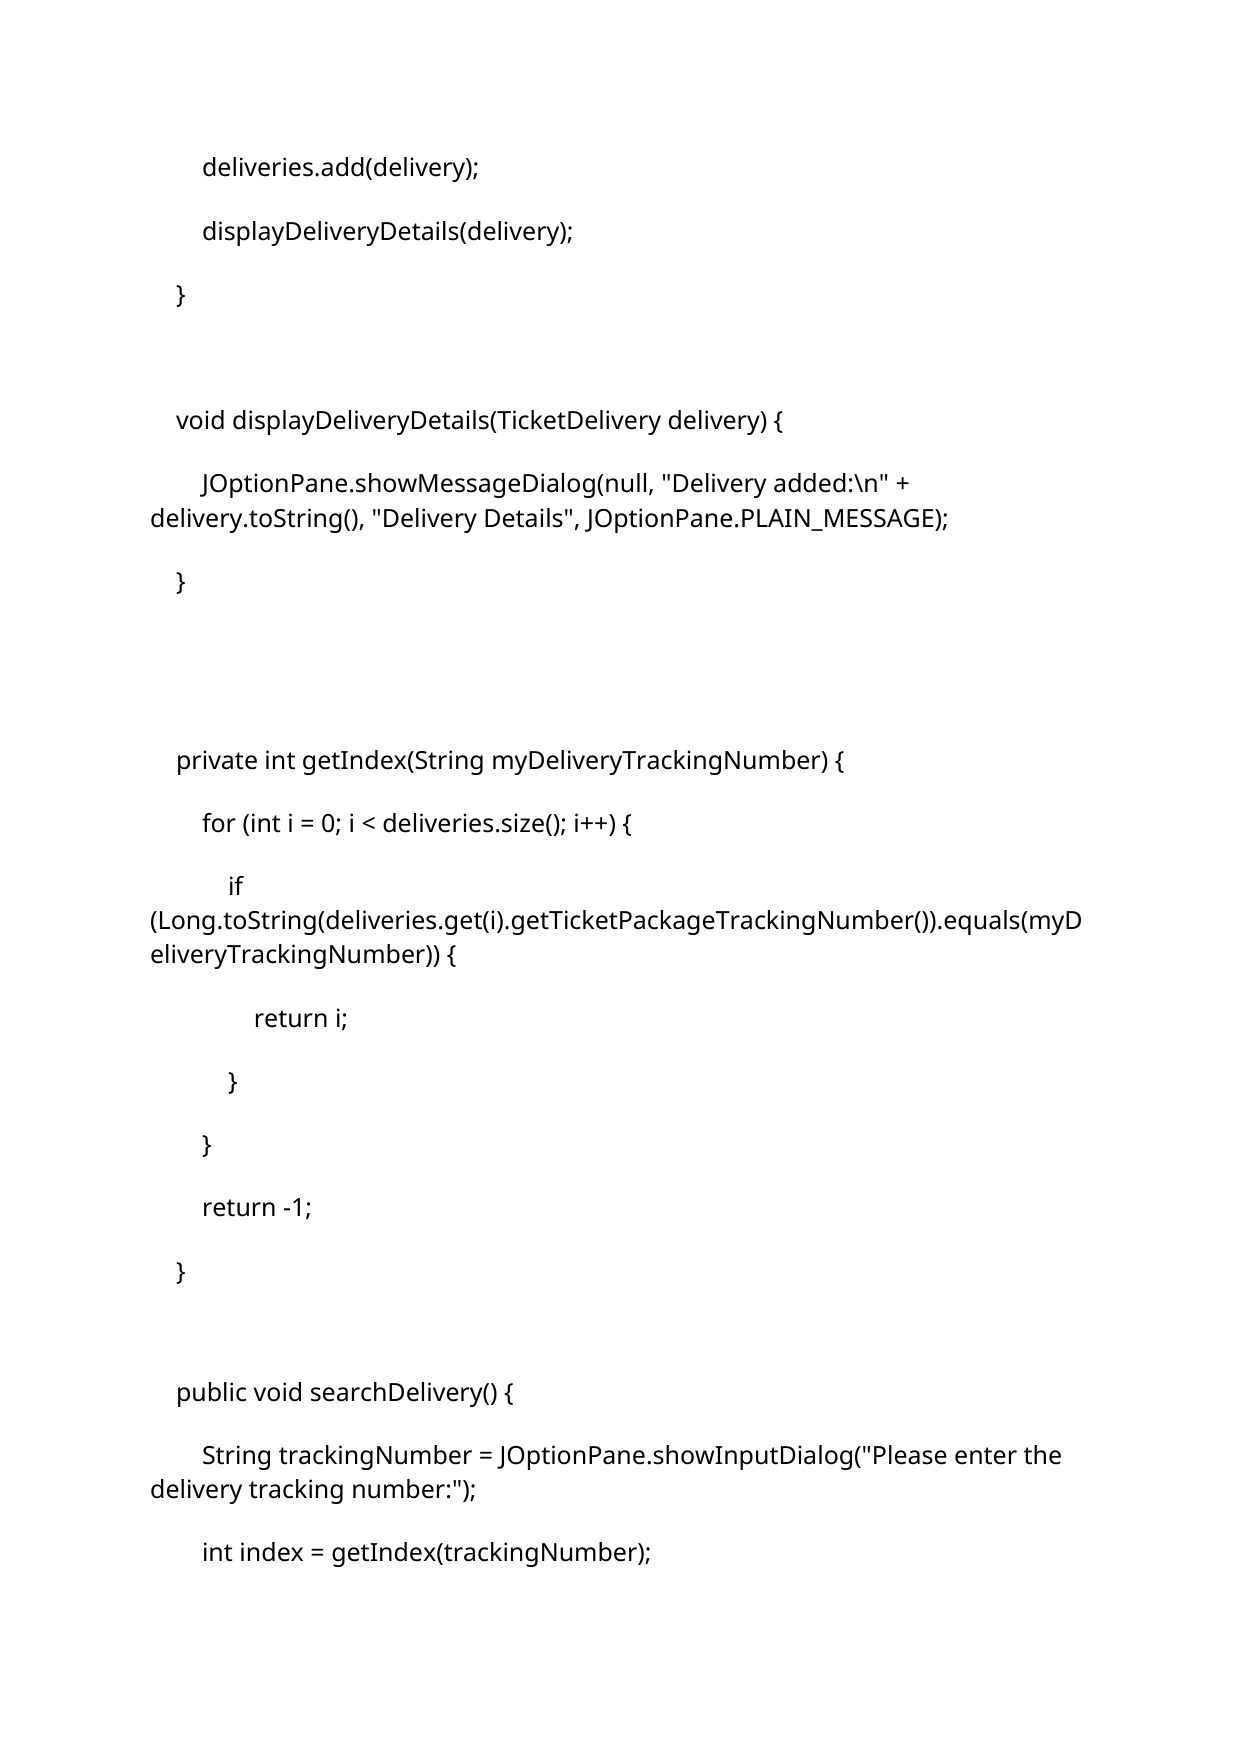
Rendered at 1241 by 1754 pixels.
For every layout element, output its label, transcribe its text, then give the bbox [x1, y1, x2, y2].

text } [150, 1253, 1090, 1287]
text return -1; [150, 1190, 1090, 1224]
text String trackingNumber = JOptionPane.showInputDialog("Please enter the delivery tracking number:"); [150, 1438, 1090, 1506]
text for (int i = 0; i < deliveries.size(); i++) { [150, 806, 1090, 840]
text } [150, 276, 1090, 311]
text void displayDeliveryDetails(TicketDelivery delivery) { [150, 403, 1090, 437]
text displayDeliveryDetails(delivery); [150, 213, 1090, 247]
text JOptionPane.showMessageDialog(null, "Delivery added:\n" + delivery.toString(), "Delivery Details", JOptionPane.PLAIN_MESSAGE); [150, 466, 1090, 534]
text } [150, 563, 1090, 597]
text int index = getIndex(trackingNumber); [150, 1535, 1090, 1569]
text return i; [150, 1000, 1090, 1034]
text if (Long.toString(deliveries.get(i).getTicketPackageTrackingNumber()).equals(myDeliveryTrackingNumber)) { [150, 869, 1090, 971]
text deliveries.add(delivery); [150, 150, 1090, 184]
text } [150, 1127, 1090, 1161]
text private int getIndex(String myDeliveryTrackingNumber) { [150, 742, 1090, 777]
text } [150, 1063, 1090, 1098]
text public void searchDelivery() { [150, 1374, 1090, 1408]
